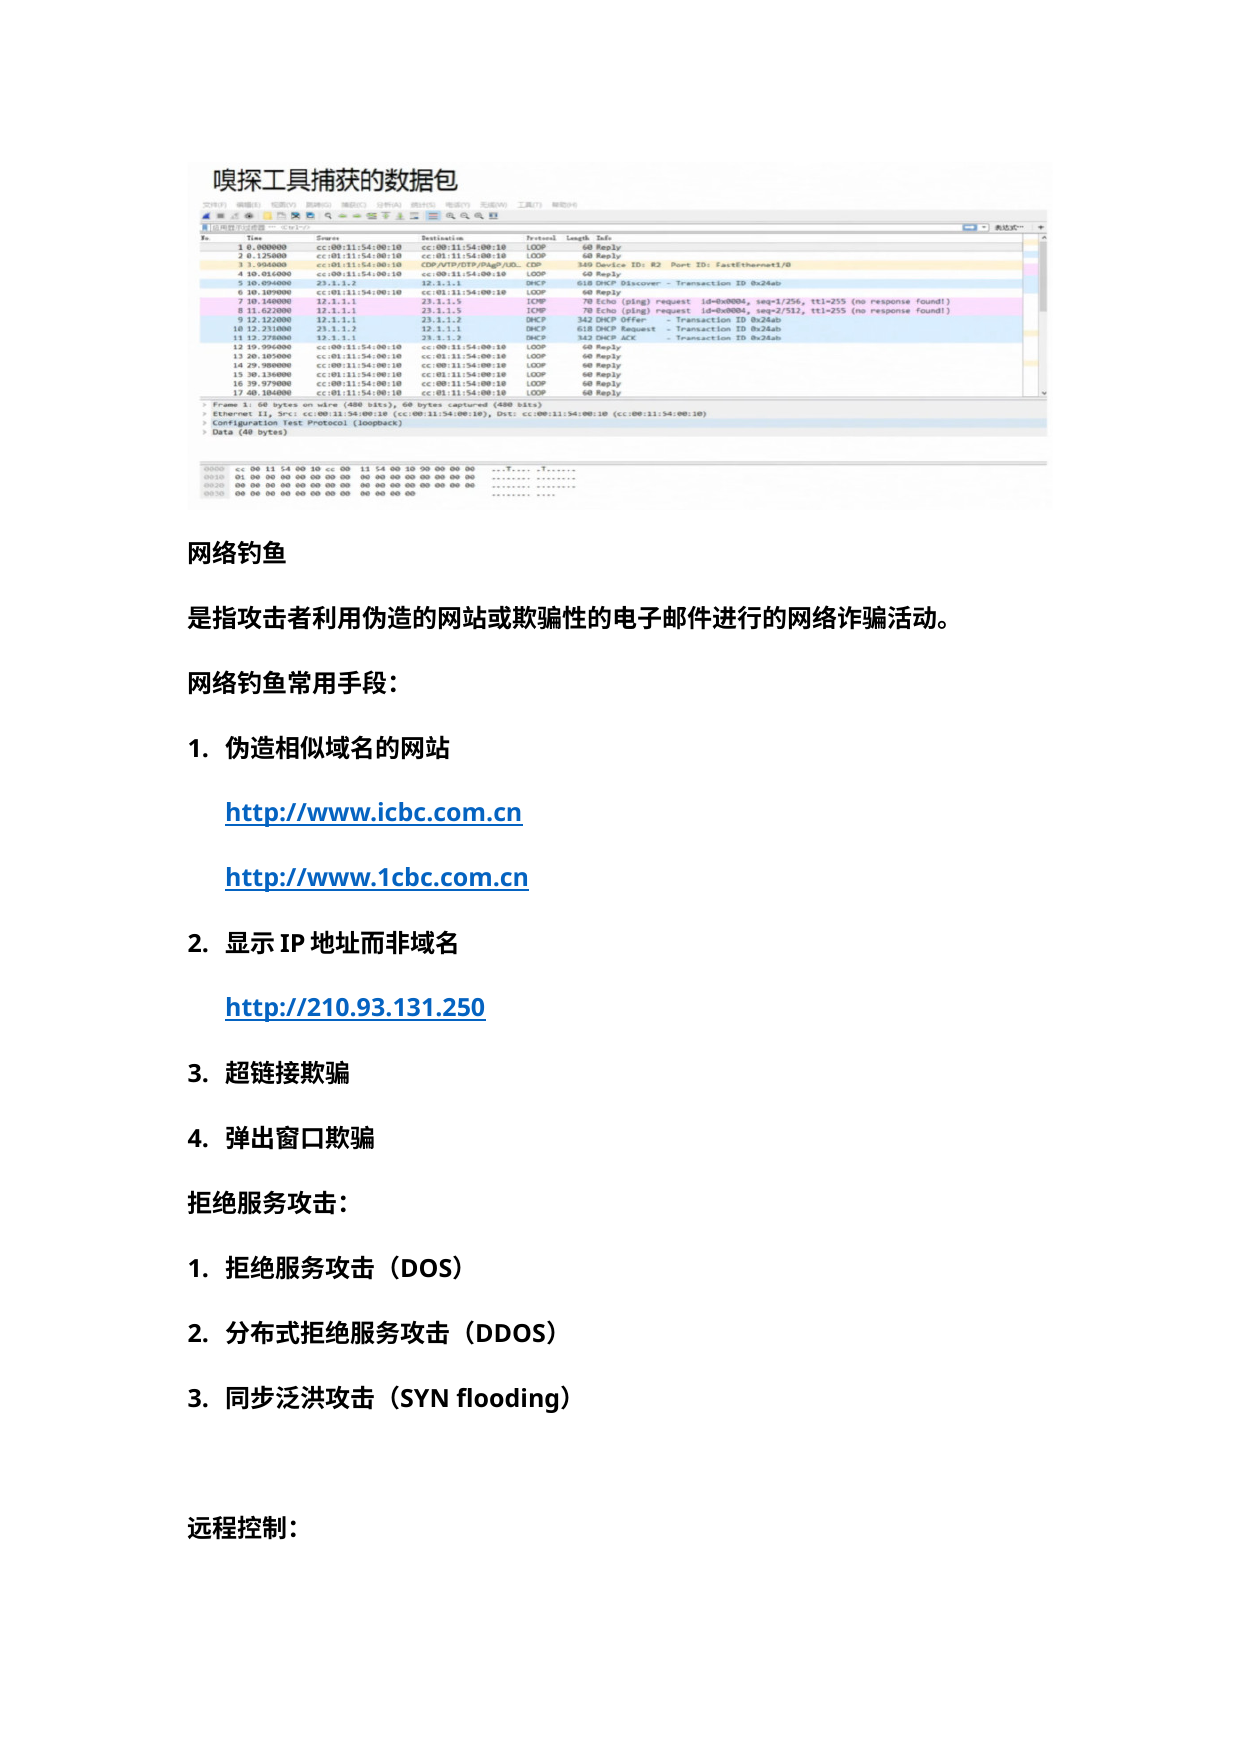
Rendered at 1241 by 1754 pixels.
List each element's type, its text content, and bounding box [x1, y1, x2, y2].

text 拒绝服务攻击： [187, 1169, 1053, 1234]
text 网络钓鱼常用手段： [187, 649, 1053, 714]
list 显示IP地址而非域名 [187, 909, 1053, 974]
list 超链接欺骗 [187, 1039, 1053, 1104]
picture [187, 162, 1053, 510]
text 远程控制： [187, 1494, 1053, 1559]
text 网络钓鱼 [187, 519, 1053, 584]
list http://210.93.131.250 [225, 974, 1053, 1039]
list 弹出窗口欺骗 [187, 1104, 1053, 1169]
list http://www.1cbc.com.cn [225, 844, 1053, 909]
list 拒绝服务攻击（DOS） [187, 1234, 1053, 1299]
list 分布式拒绝服务攻击（DDOS） [187, 1299, 1053, 1364]
text 是指攻击者利用伪造的网站或欺骗性的电子邮件进行的网络诈骗活动。 [187, 584, 1053, 649]
list 伪造相似域名的网站 [187, 714, 1053, 779]
list 同步泛洪攻击（SYN flooding） [187, 1364, 1053, 1429]
list http://www.icbc.com.cn [225, 779, 1053, 844]
